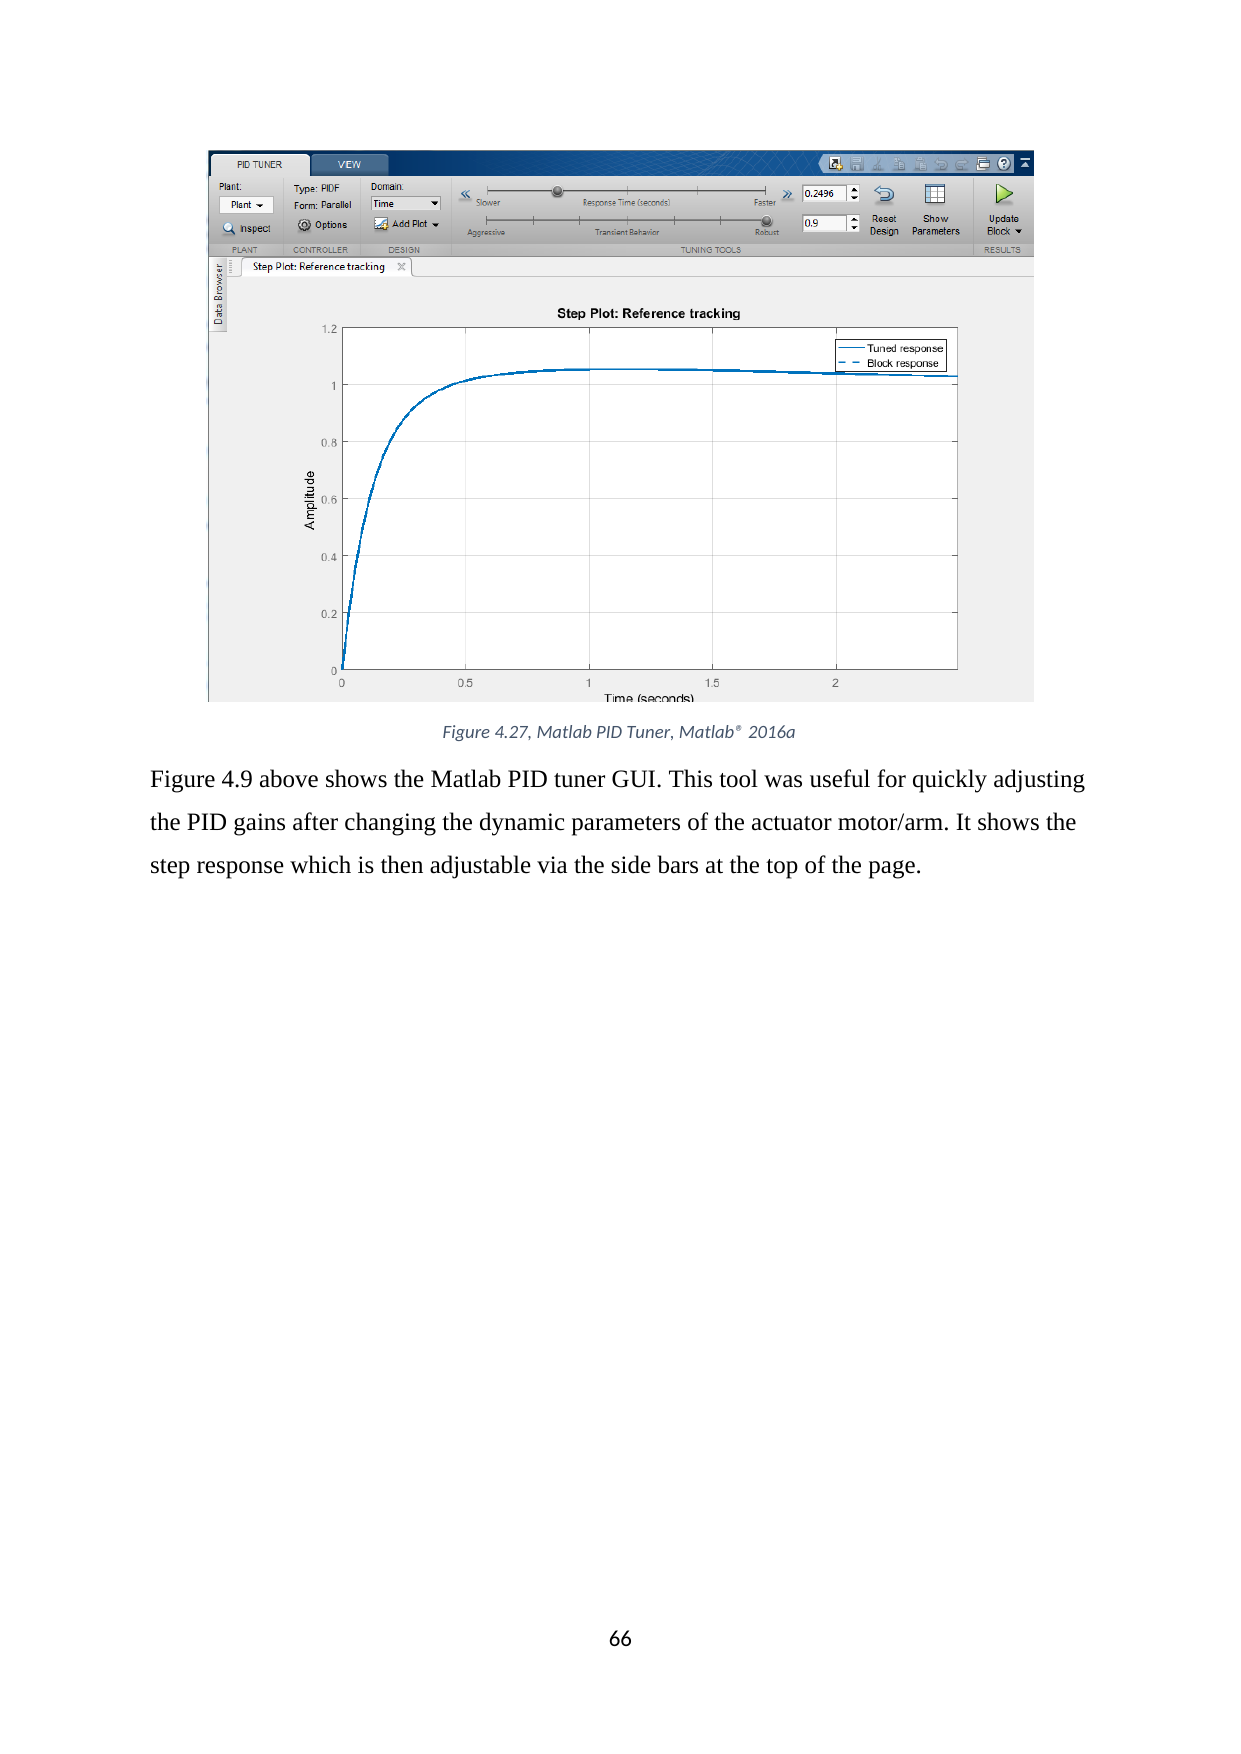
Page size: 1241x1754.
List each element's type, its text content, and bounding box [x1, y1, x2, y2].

text Figure 4.9 above shows the Matlab PID tuner GUI. This tool was useful for quickly adjusting the PID gains after changing the dynamic parameters of the actuator motor/arm. It shows the step response which is then adjustable via the side bars at the top of the page. [150, 764, 1090, 879]
picture [206, 150, 1034, 702]
